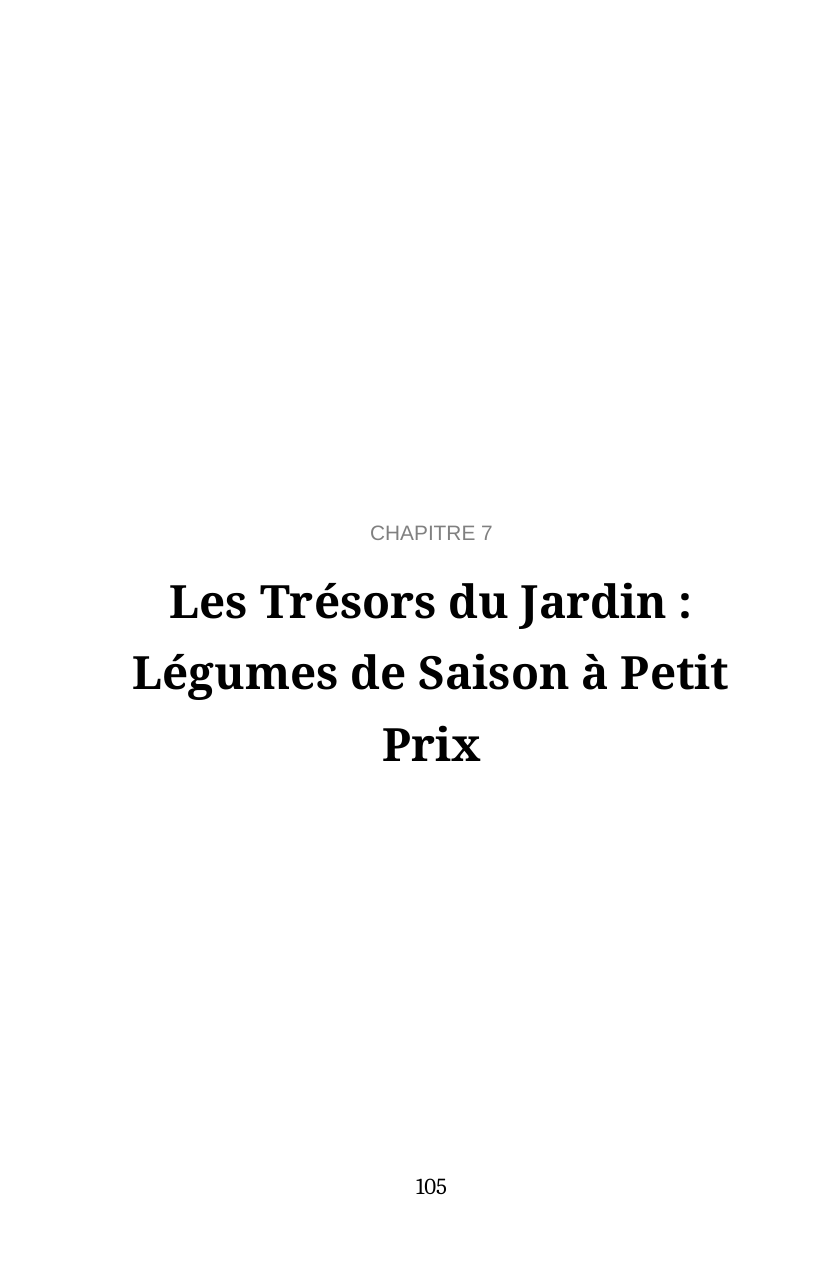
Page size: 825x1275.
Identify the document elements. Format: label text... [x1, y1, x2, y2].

text Les Trésors du Jardin : Légumes de Saison à Petit Prix [112, 569, 750, 775]
text CHAPITRE 7 [112, 521, 750, 545]
